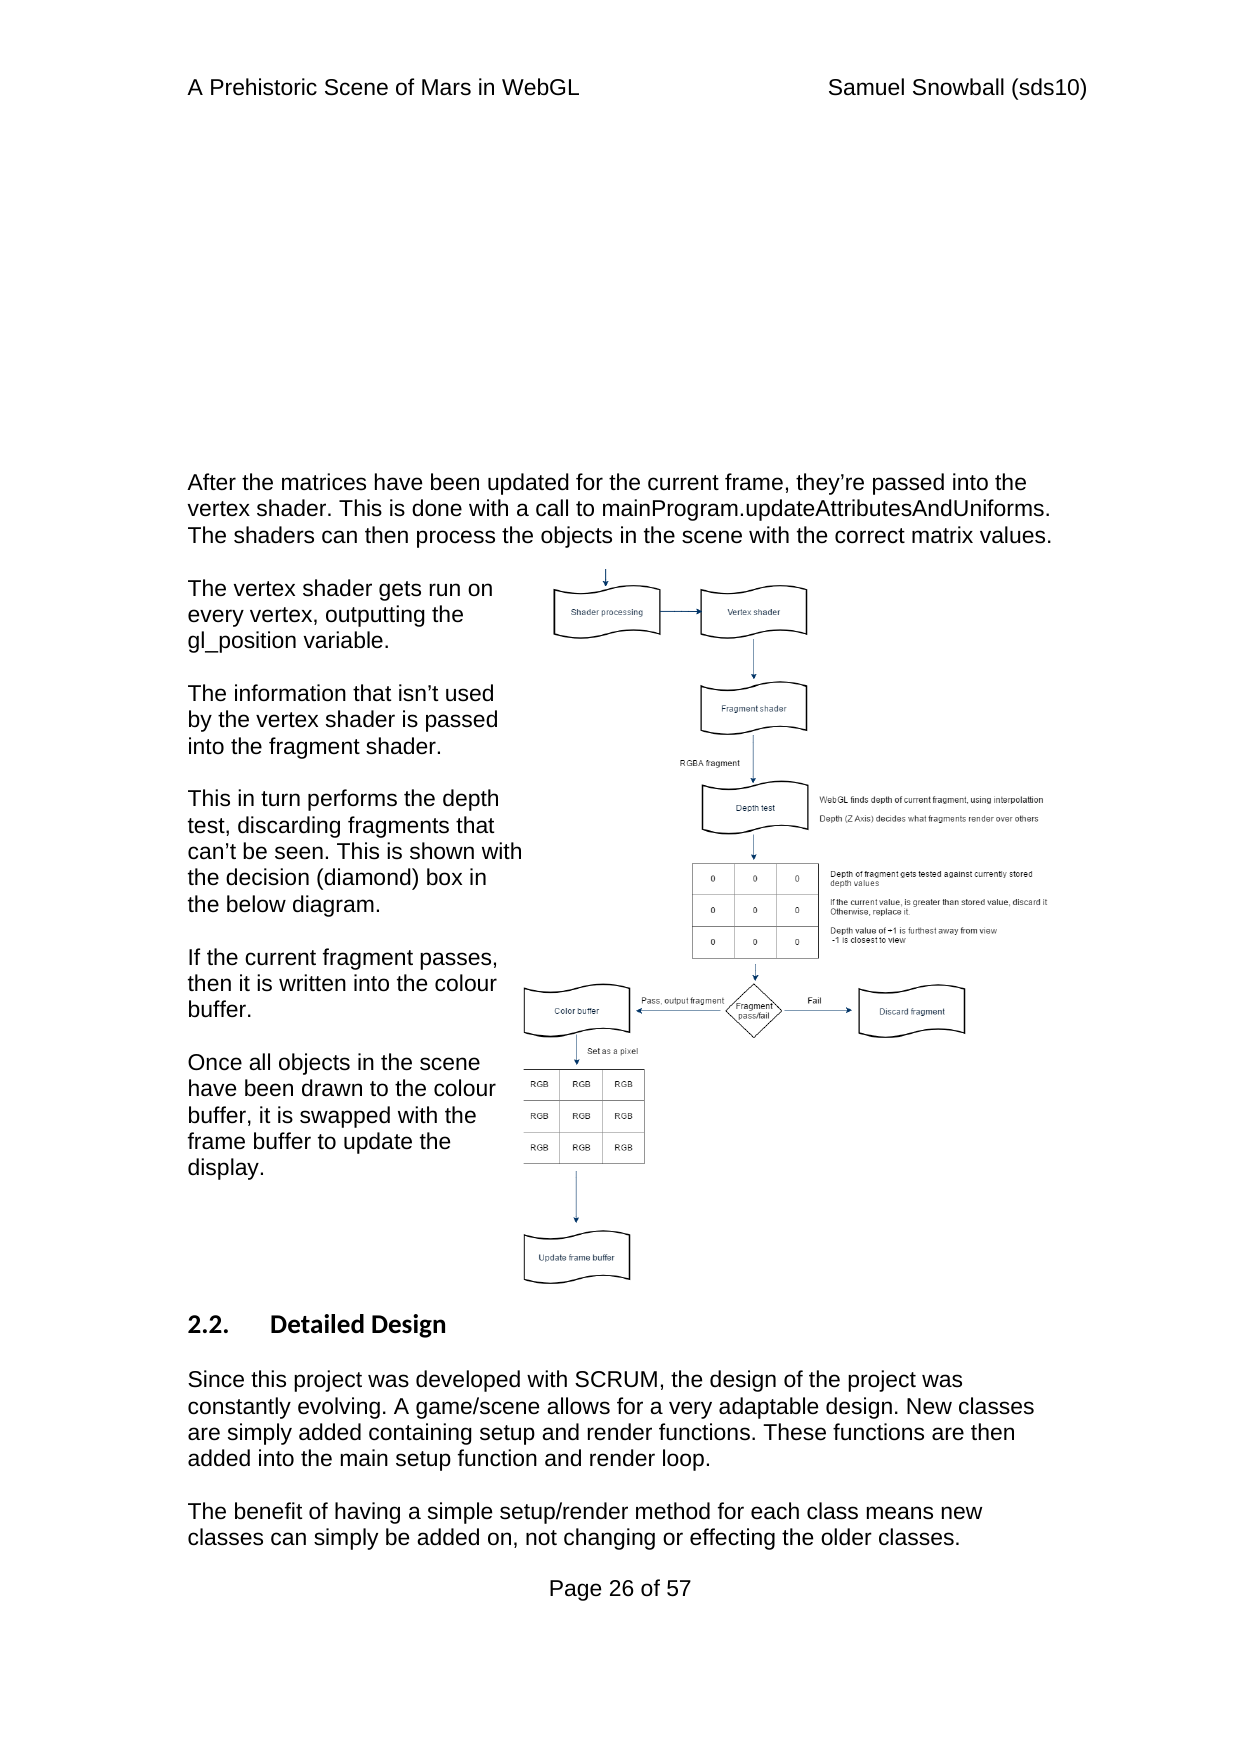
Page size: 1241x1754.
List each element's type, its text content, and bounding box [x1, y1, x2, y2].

text The benefit of having a simple setup/render method for each class means new classes can simply be added on, not changing or effecting the older classes. [187, 1498, 1053, 1551]
text This in turn performs the depth test, discarding fragments that can’t be seen. This is shown with the decision (diamond) box in the below diagram. [187, 785, 1053, 917]
picture [523, 917, 1053, 943]
text The vertex shader gets run on every vertex, outputting the gl_position variable. [187, 574, 1053, 653]
picture [523, 1022, 1053, 1049]
picture [523, 1181, 1053, 1294]
subtitle Detailed Design [187, 1307, 1053, 1340]
picture [523, 759, 1053, 785]
text After the matrices have been updated for the current frame, they’re passed into the vertex shader. This is done with a call to mainProgram.updateAttributesAndUniforms. The shaders can then process the objects in the scene with the correct matrix values. [187, 469, 1053, 548]
text The information that isn’t used by the vertex shader is passed into the fragment shader. [187, 680, 1053, 759]
text Once all objects in the scene have been drawn to the colour buffer, it is swapped with the frame buffer to update the display. [187, 1049, 1053, 1181]
text Since this project was developed with SCRUM, the design of the project was constantly evolving. A game/scene allows for a very adaptable design. New classes are simply added containing setup and render functions. These functions are then added into the main setup function and render loop. [187, 1366, 1053, 1472]
picture [523, 653, 1053, 680]
text If the current fragment passes, then it is written into the colour buffer. [187, 943, 1053, 1022]
picture [523, 569, 1053, 574]
